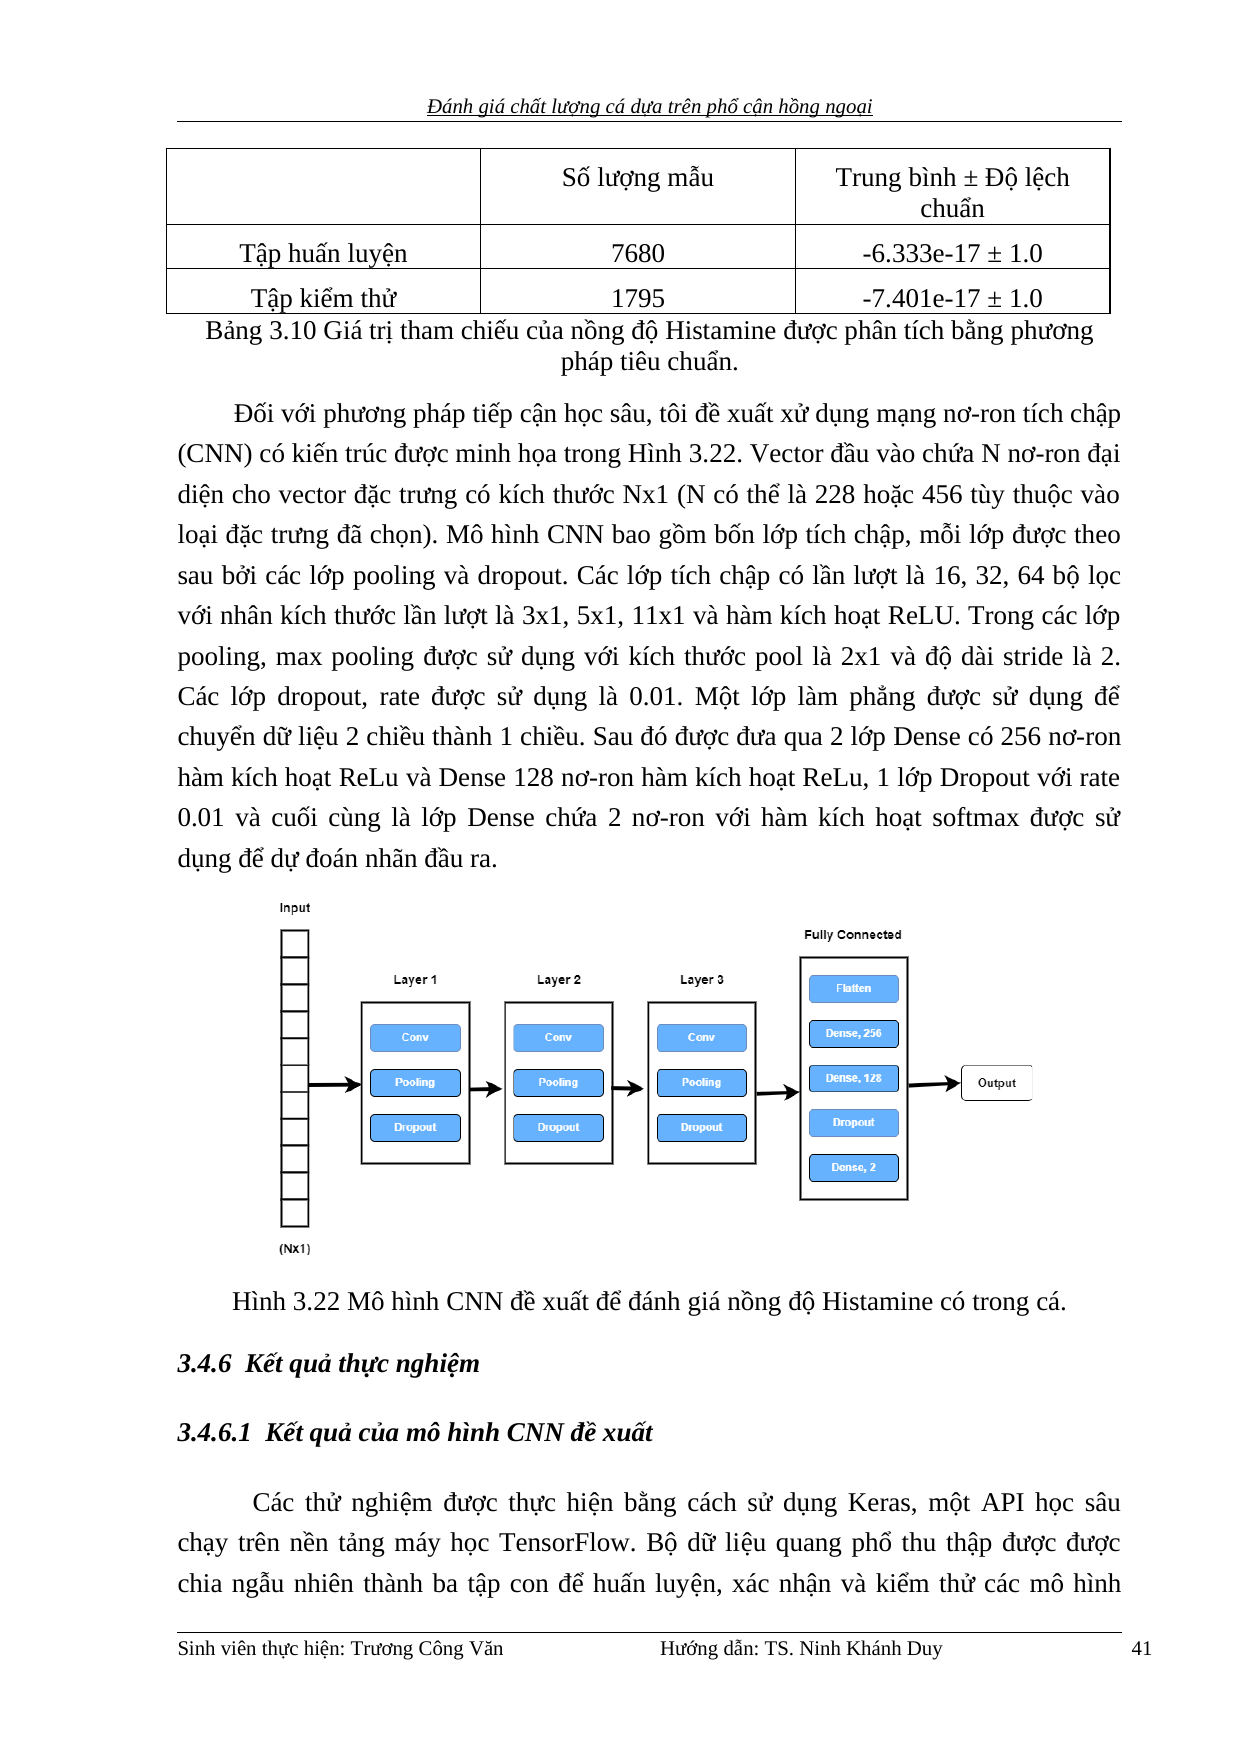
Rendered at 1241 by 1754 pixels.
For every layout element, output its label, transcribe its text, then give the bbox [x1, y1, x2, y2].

text Bảng 3.10 Giá trị tham chiếu của nồng độ Histamine được phân tích bằng phương pháp tiêu chuẩn. [177, 314, 1122, 376]
table_cell Tập huấn luyện [167, 225, 480, 268]
text Đối với phương pháp tiếp cận học sâu, tôi đề xuất xử dụng mạng nơ-ron tích chập (CNN) có kiến trúc được minh họa trong Hình 3.22. Vector đầu vào chứa N nơ-ron đại diện cho vector đặc trưng có kích thước Nx1 (N có thể là 228 hoặc 456 tùy thuộc vào loại đặc trưng đã chọn). Mô hình CNN bao gồm bốn lớp tích chập, mỗi lớp được theo sau bởi các lớp pooling và dropout. Các lớp tích chập có lần lượt là 16, 32, 64 bộ lọc với nhân kích thước lần lượt là 3x1, 5x1, 11x1 và hàm kích hoạt ReLU. Trong các lớp pooling, max pooling được sử dụng với kích thước pool là 2x1 và độ dài stride là 2. Các lớp dropout, rate được sử dụng là 0.01. Một lớp làm phẳng được sử dụng để chuyển dữ liệu 2 chiều thành 1 chiều. Sau đó được đưa qua 2 lớp Dense có 256 nơ-ron hàm kích hoạt ReLu và Dense 128 nơ-ron hàm kích hoạt ReLu, 1 lớp Dropout với rate 0.01 và cuối cùng là lớp Dense chứa 2 nơ-ron với hàm kích hoạt softmax được sử dụng để dự đoán nhãn đầu ra. [177, 397, 1122, 873]
table_cell Tập kiểm thử [167, 269, 480, 313]
table_cell 1795 [481, 269, 795, 313]
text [177, 1486, 1122, 1598]
subtitle 3.4.6 Kết quả thực nghiệm [177, 1347, 1122, 1378]
table_cell 7680 [481, 225, 795, 268]
table_header [167, 149, 480, 223]
text Hình 3.22 Mô hình CNN đề xuất để đánh giá nồng độ Histamine có trong cá. [177, 1285, 1122, 1317]
picture [267, 894, 1033, 1263]
table_cell -6.333e-17 ± 1.0 [796, 225, 1109, 268]
table_cell -7.401e-17 ± 1.0 [796, 269, 1109, 313]
subtitle 3.4.6.1 Kết quả của mô hình CNN đề xuất [177, 1416, 1122, 1447]
table_header Số lượng mẫu [481, 149, 795, 223]
table_header Trung bình ± Độ lệch chuẩn [796, 149, 1109, 223]
